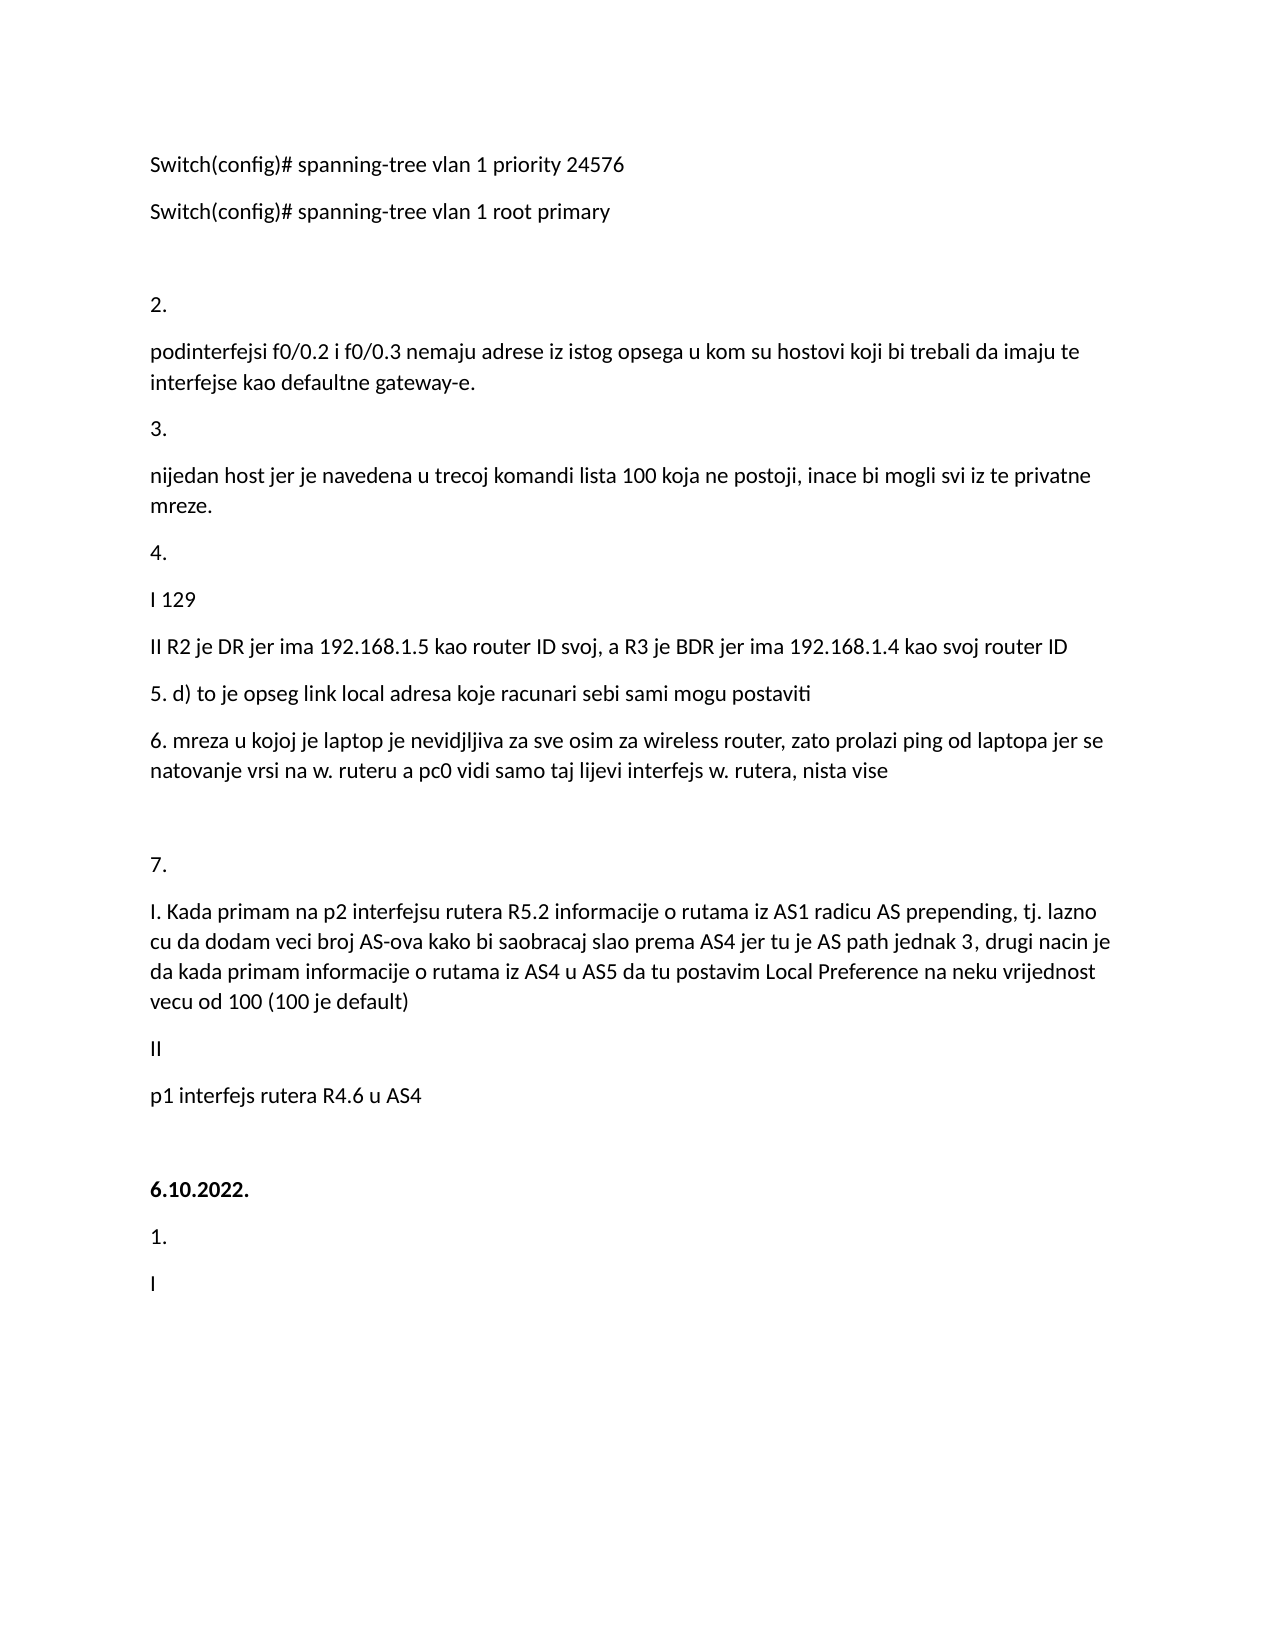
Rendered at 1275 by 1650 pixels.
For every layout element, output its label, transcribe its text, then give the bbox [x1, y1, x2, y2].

text 6. mreza u kojoj je laptop je nevidjljiva za sve osim za wireless router, zato prolazi ping od laptopa jer se natovanje vrsi na w. ruteru a pc0 vidi samo taj lijevi interfejs w. rutera, nista vise [150, 726, 1125, 784]
text p1 interfejs rutera R4.6 u AS4 [150, 1081, 1125, 1109]
text Switch(config)# spanning-tree vlan 1 root primary [150, 197, 1125, 225]
text 7. [150, 850, 1125, 878]
text 2. [150, 291, 1125, 319]
text 6.10.2022. [150, 1175, 1125, 1203]
text I. Kada primam na p2 interfejsu rutera R5.2 informacije o rutama iz AS1 radicu AS prepending, tj. lazno cu da dodam veci broj AS-ova kako bi saobracaj slao prema AS4 jer tu je AS path jednak 3, drugi nacin je da kada primam informacije o rutama iz AS4 u AS5 da tu postavim Local Preference na neku vrijednost vecu od 100 (100 je default) [150, 897, 1125, 1016]
text 4. [150, 538, 1125, 567]
text 1. [150, 1222, 1125, 1250]
text I 129 [150, 585, 1125, 613]
text Switch(config)# spanning-tree vlan 1 priority 24576 [150, 150, 1125, 178]
text nijedan host jer je navedena u trecoj komandi lista 100 koja ne postoji, inace bi mogli svi iz te privatne mreze. [150, 461, 1125, 520]
text podinterfejsi f0/0.2 i f0/0.3 nemaju adrese iz istog opsega u kom su hostovi koji bi trebali da imaju te interfejse kao defaultne gateway-e. [150, 337, 1125, 396]
text II [150, 1034, 1125, 1062]
text 5. d) to je opseg link local adresa koje racunari sebi sami mogu postaviti [150, 679, 1125, 707]
text 3. [150, 414, 1125, 443]
text II R2 je DR jer ima 192.168.1.5 kao router ID svoj, a R3 je BDR jer ima 192.168.1.4 kao svoj router ID [150, 632, 1125, 660]
text I [150, 1269, 1125, 1297]
